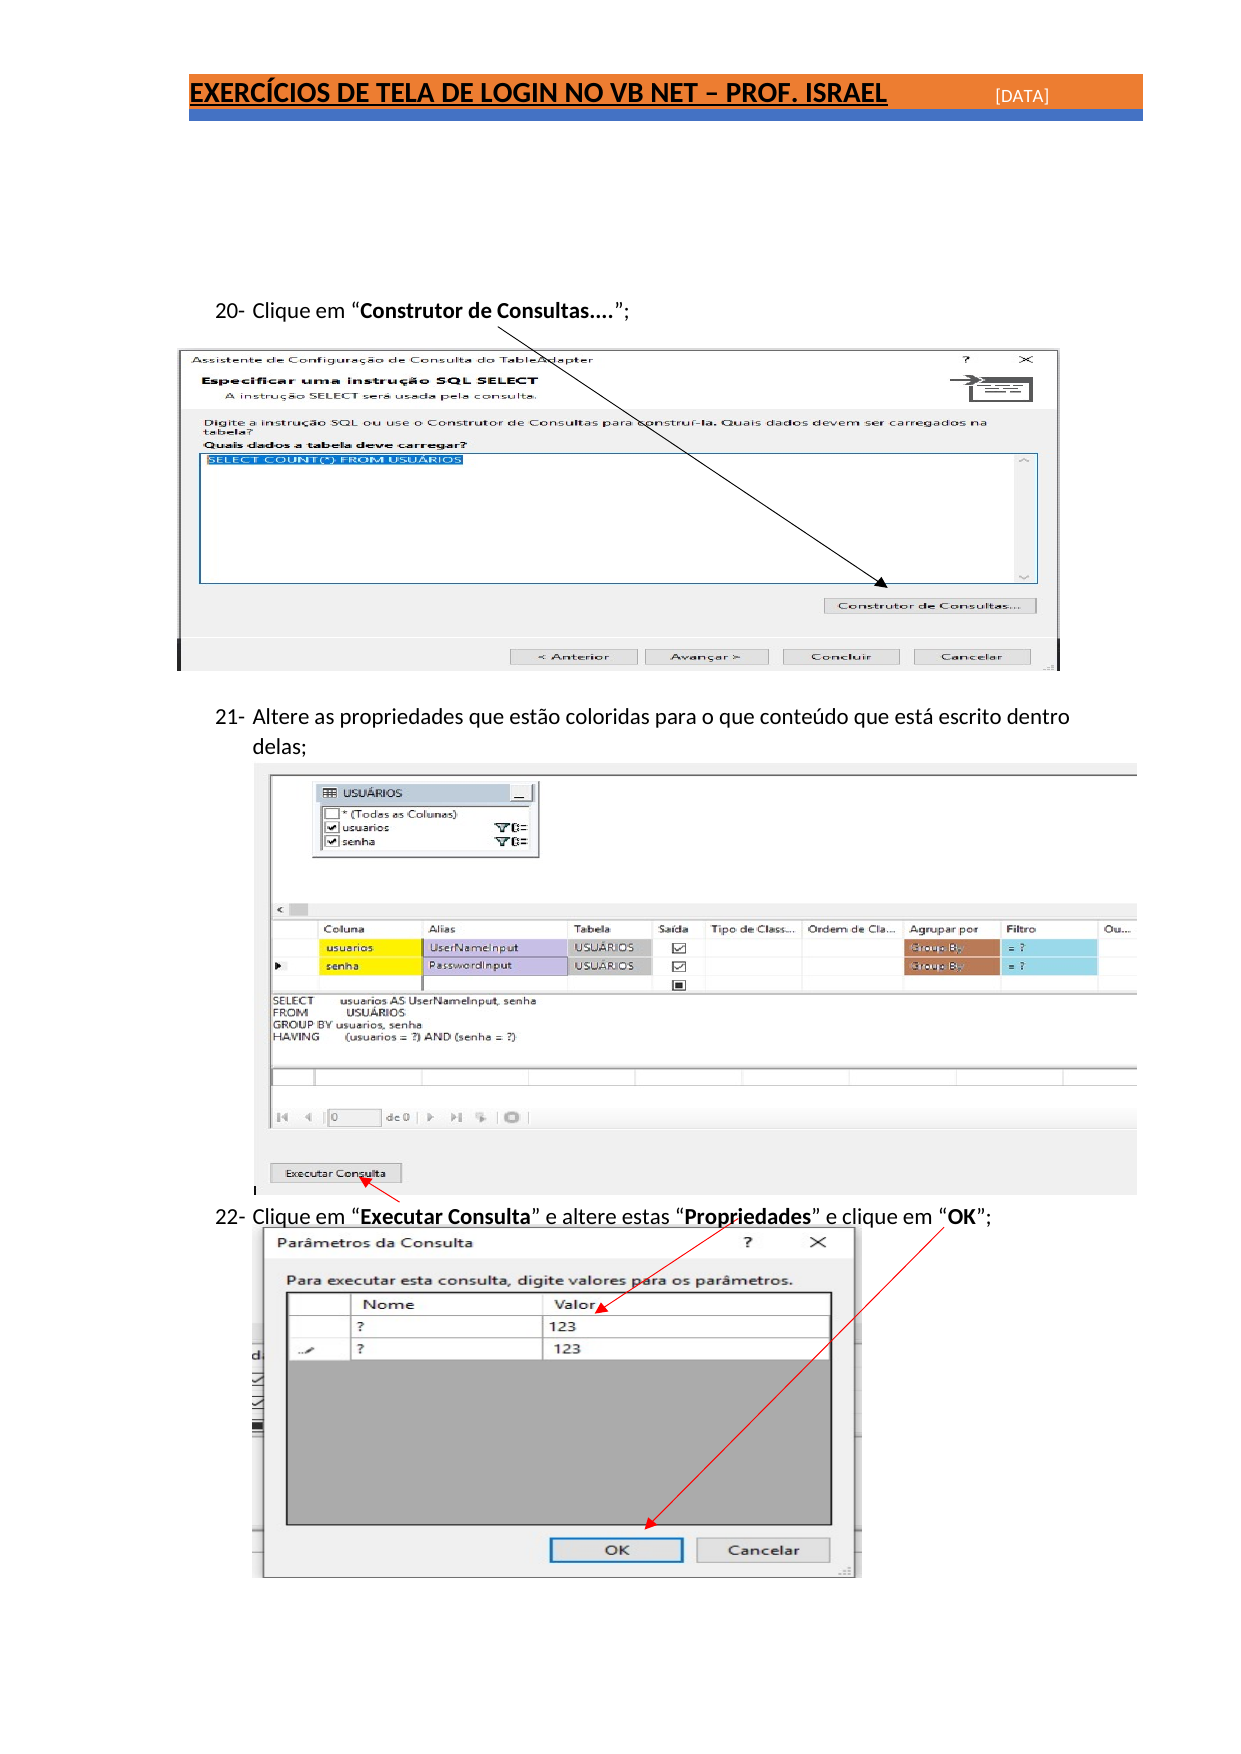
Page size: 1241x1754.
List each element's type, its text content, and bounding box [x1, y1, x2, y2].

list Clique em “Construtor de Consultas....”; [215, 296, 1072, 324]
picture [177, 348, 1060, 671]
picture [252, 761, 1137, 1195]
picture [252, 1224, 862, 1578]
list Altere as propriedades que estão coloridas para o que conteúdo que está escrito dentro delas; [215, 702, 1072, 760]
